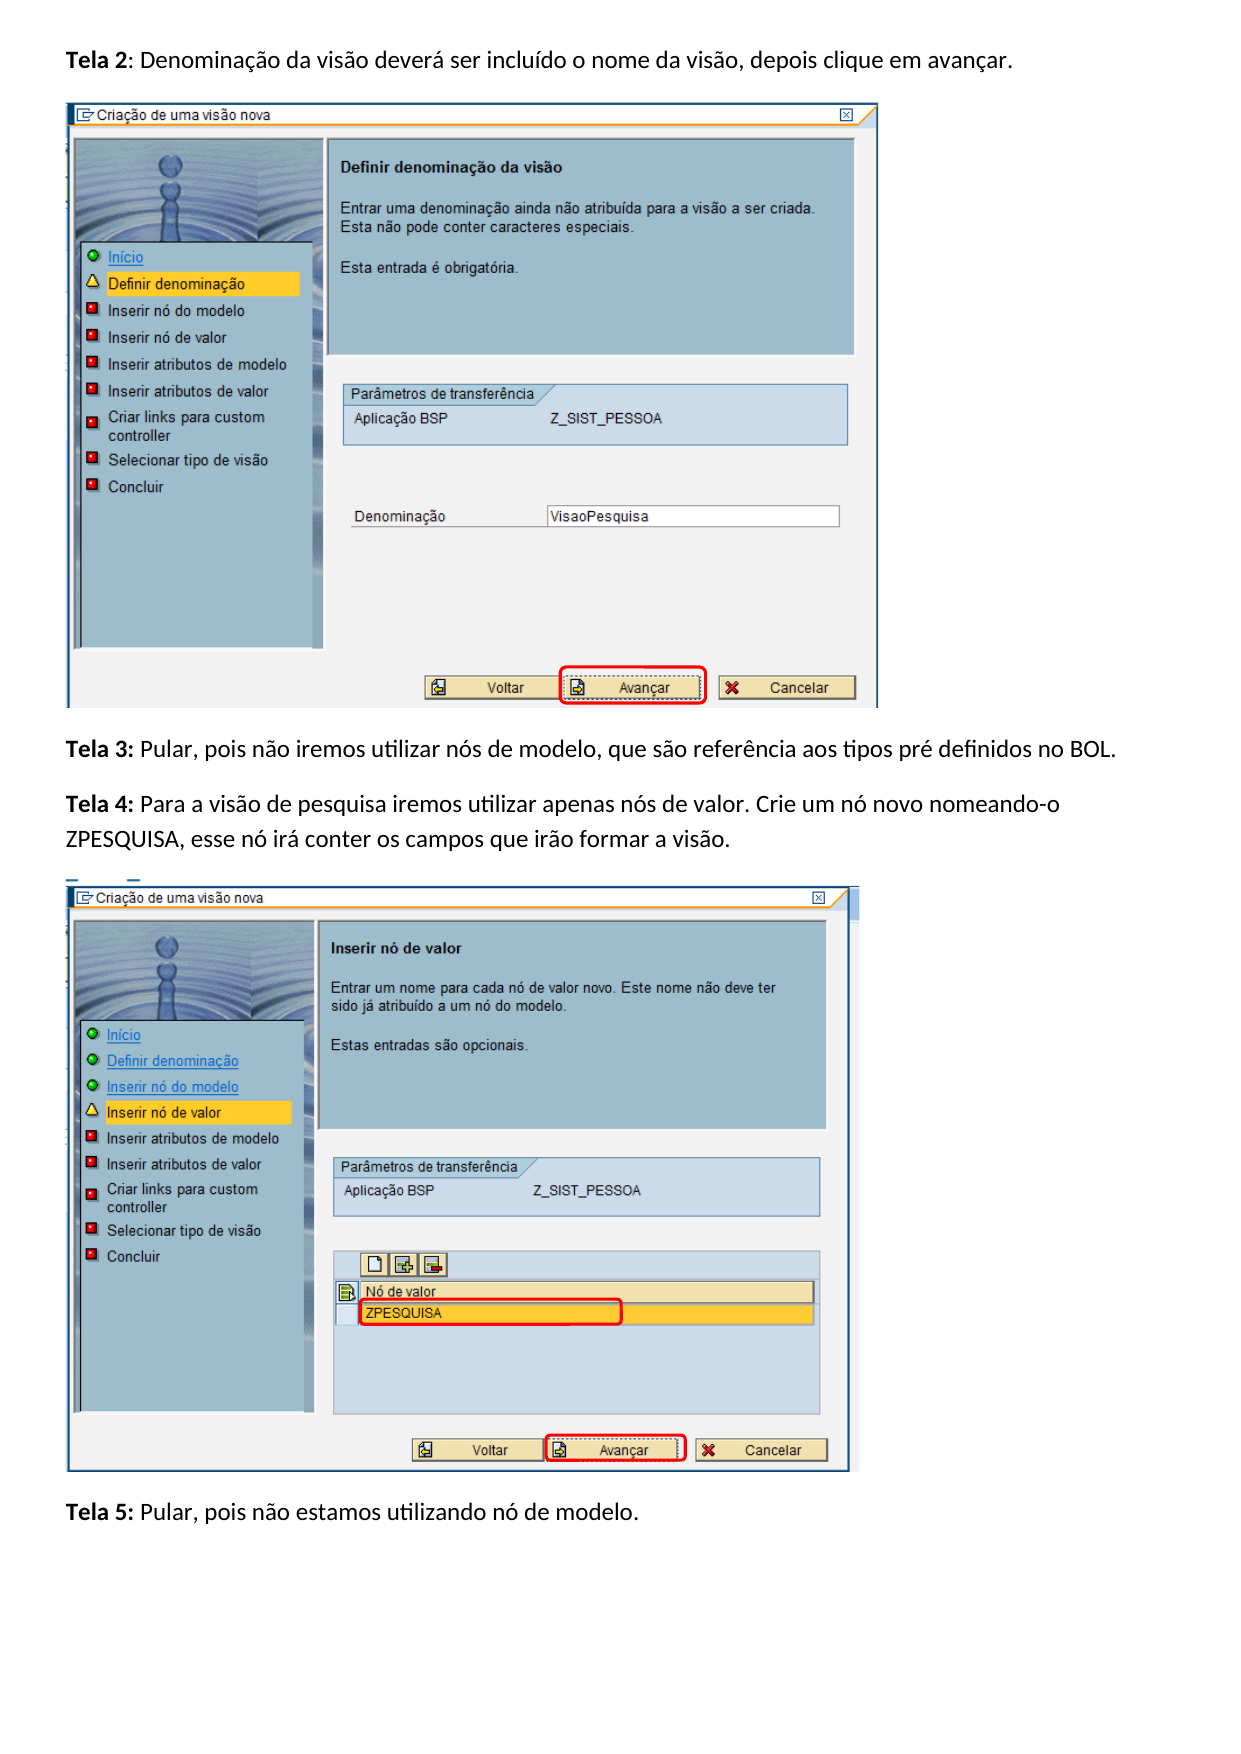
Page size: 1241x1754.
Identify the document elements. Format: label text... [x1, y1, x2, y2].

text Tela 4: Para a visão de pesquisa iremos utilizar apenas nós de valor. Crie um nó novo nomeando-o ZPESQUISA, esse nó irá conter os campos que irão formar a visão. [66, 789, 1153, 854]
picture [65, 879, 860, 1472]
text Tela 5: Pular, pois não estamos utilizando nó de modelo. [66, 1496, 1153, 1527]
text Tela 3: Pular, pois não iremos utilizar nós de modelo, que são referência aos tipos pré definidos no BOL. [66, 733, 1153, 763]
text Tela 2: Denominação da visão deverá ser incluído o nome da visão, depois clique em avançar. [66, 44, 1153, 75]
picture [65, 100, 879, 708]
